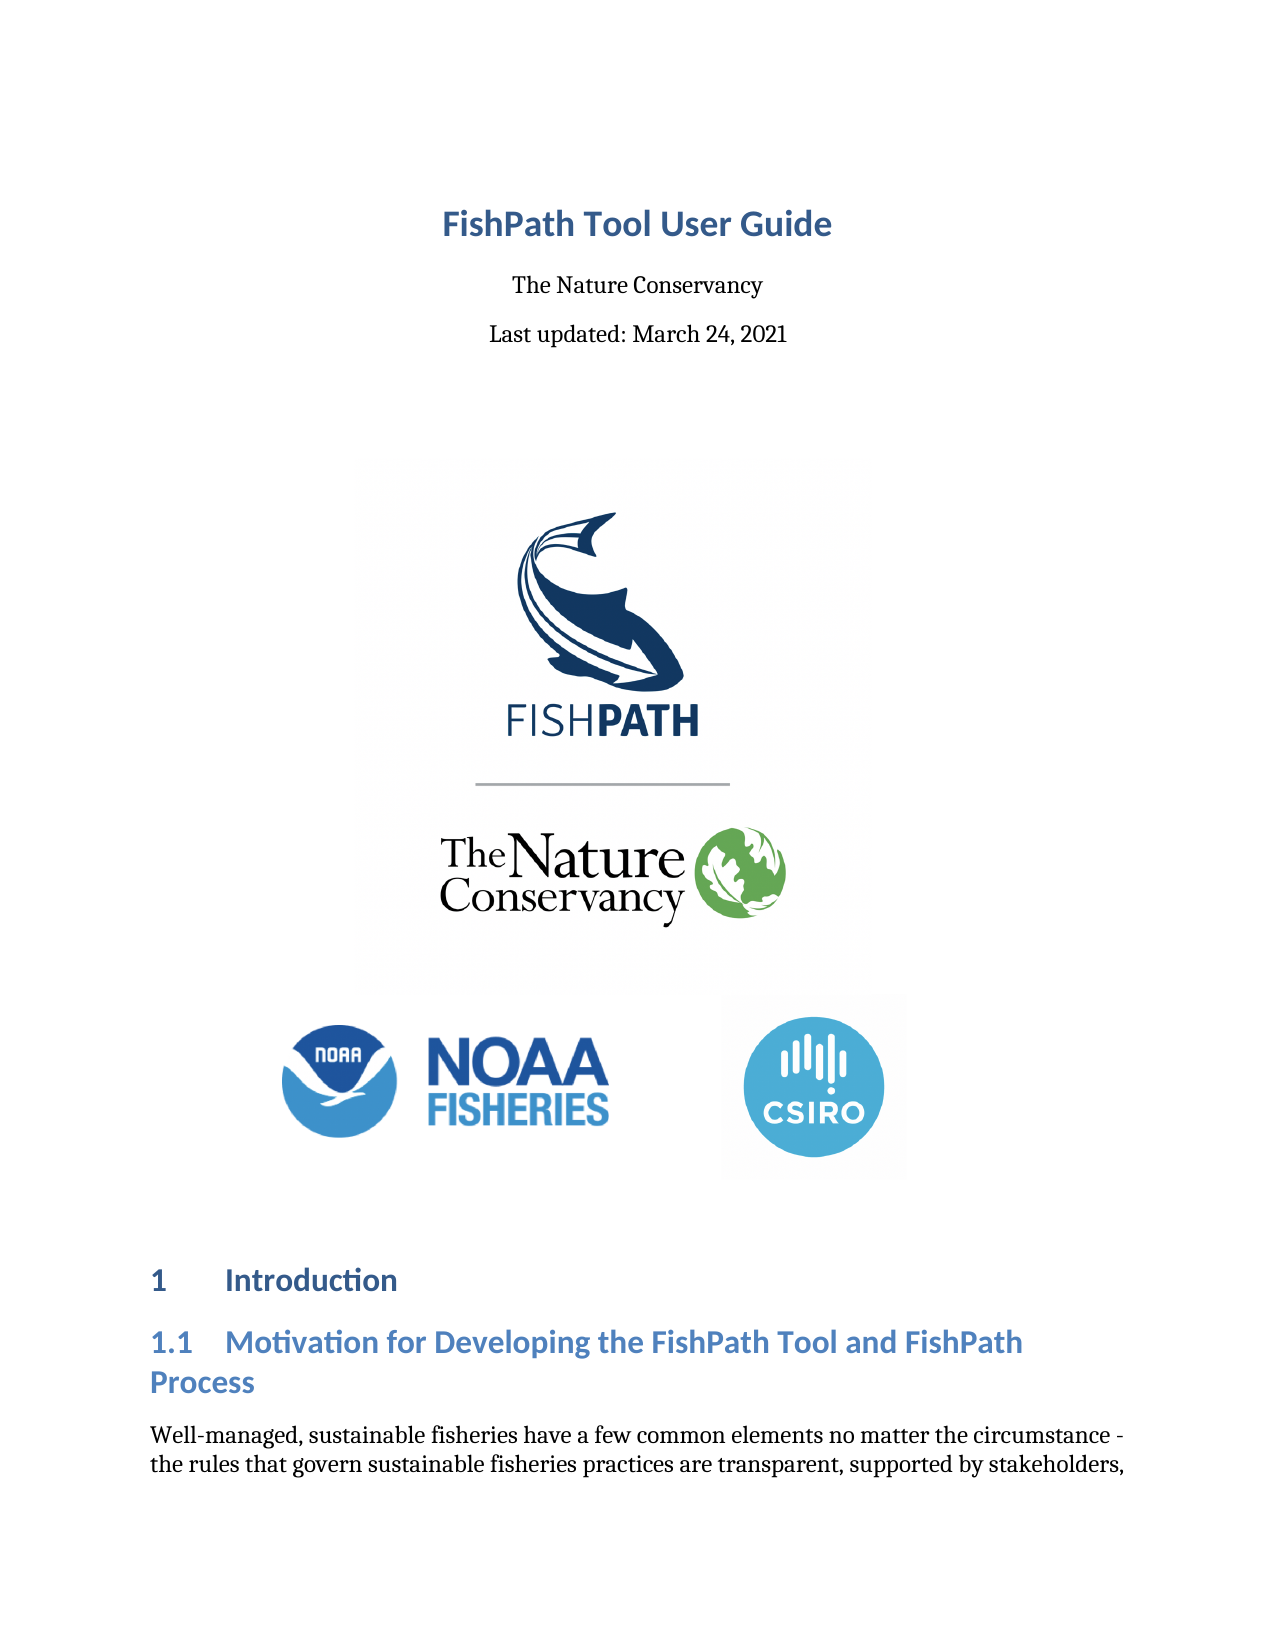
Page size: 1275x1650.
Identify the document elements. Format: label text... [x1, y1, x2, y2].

picture [168, 458, 1044, 1210]
subtitle 1.1 Motivation for Developing the FishPath Tool and FishPath Process [150, 1321, 1125, 1402]
text Last updated: March 24, 2021 [150, 320, 1125, 349]
title FishPath Tool User Guide [150, 200, 1125, 246]
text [150, 1421, 1125, 1478]
subtitle 1 Introduction [150, 1259, 1125, 1300]
text The Nature Conservancy [150, 271, 1125, 299]
